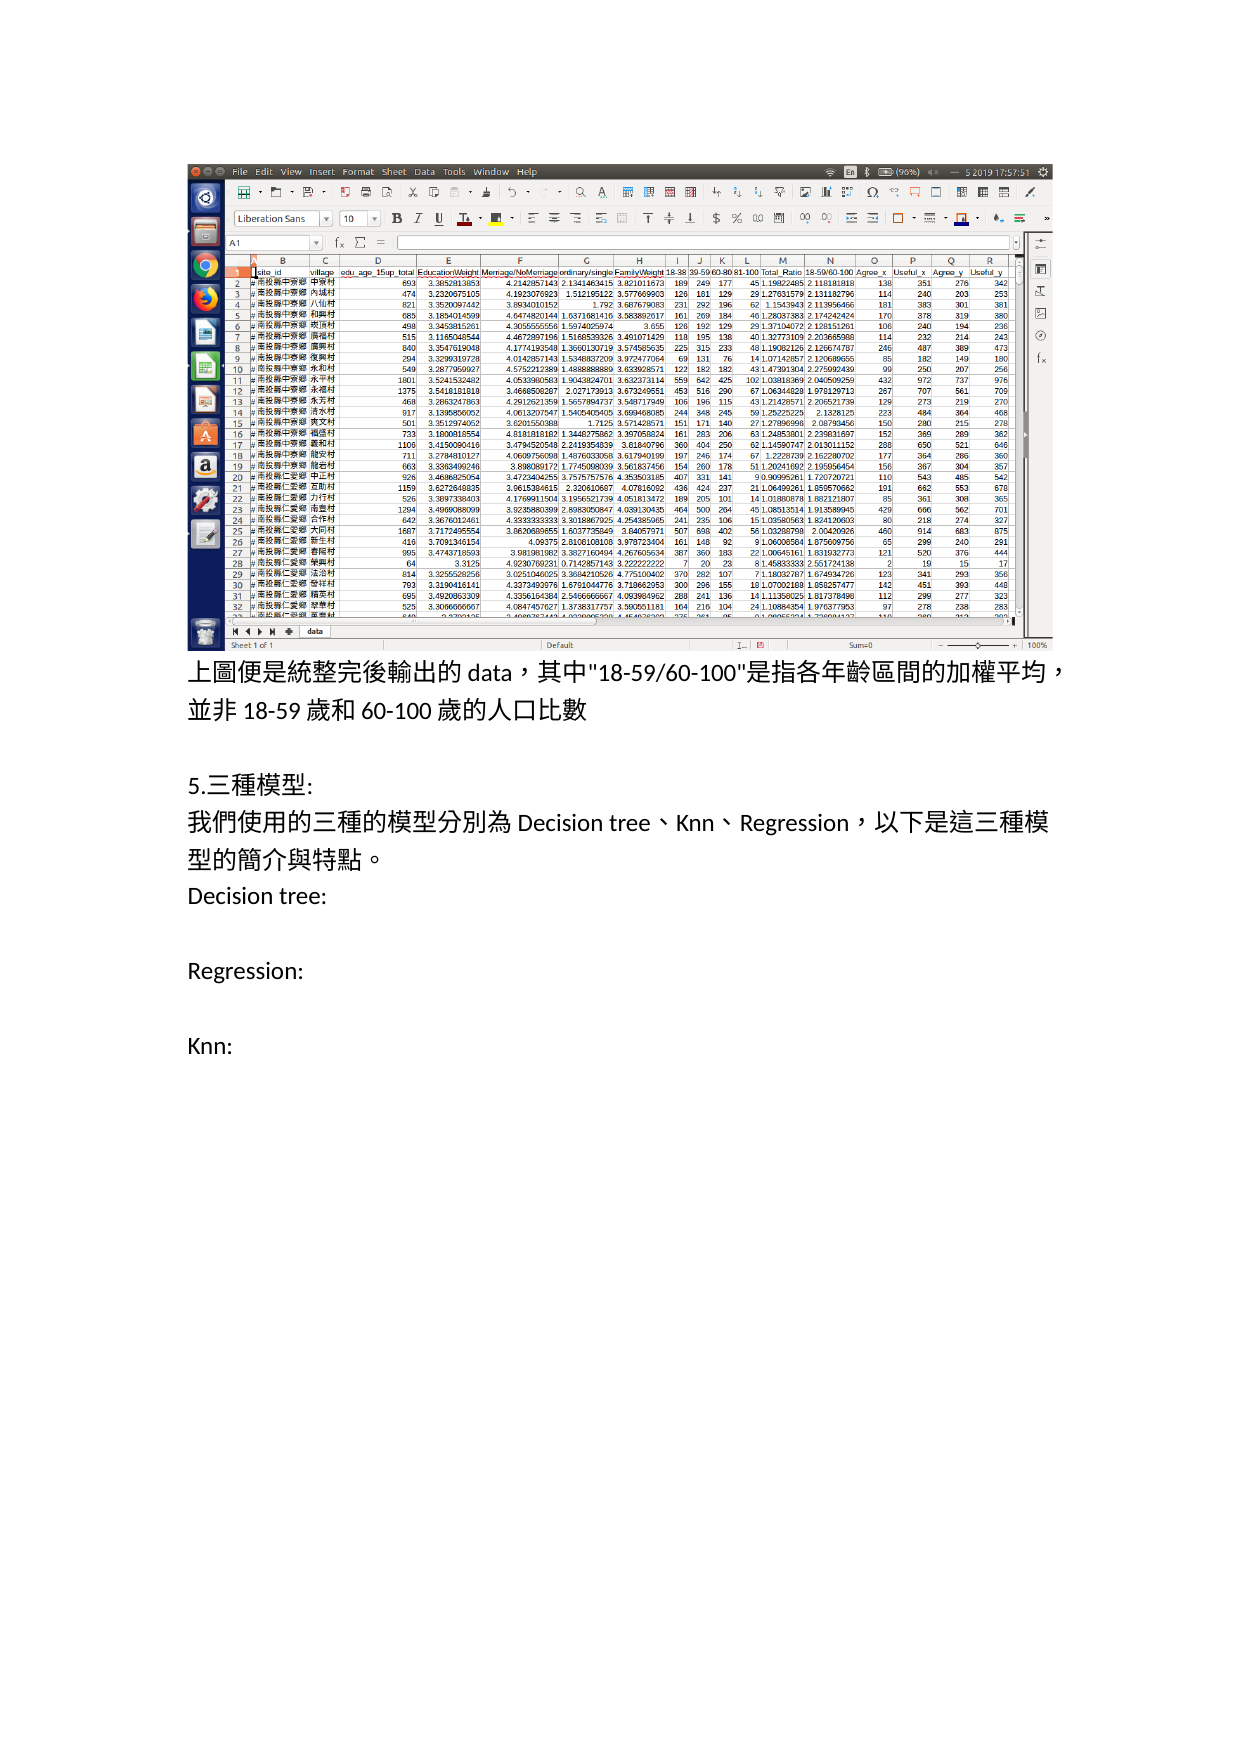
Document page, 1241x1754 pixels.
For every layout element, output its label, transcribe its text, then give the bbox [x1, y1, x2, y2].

picture [187, 164, 1053, 651]
text Decision tree: [187, 877, 1053, 914]
text 上圖便是統整完後輸出的data，其中"18-59/60-100"是指各年齡區間的加權平均，並非18-59歲和60-100歲的人口比數 [187, 652, 1053, 727]
text 我們使用的三種的模型分別為Decision tree、Knn、Regression，以下是這三種模型的簡介與特點。 [187, 802, 1053, 877]
text Knn: [187, 1027, 1053, 1064]
text Regression: [187, 952, 1053, 989]
text 5.三種模型: [187, 764, 1053, 802]
